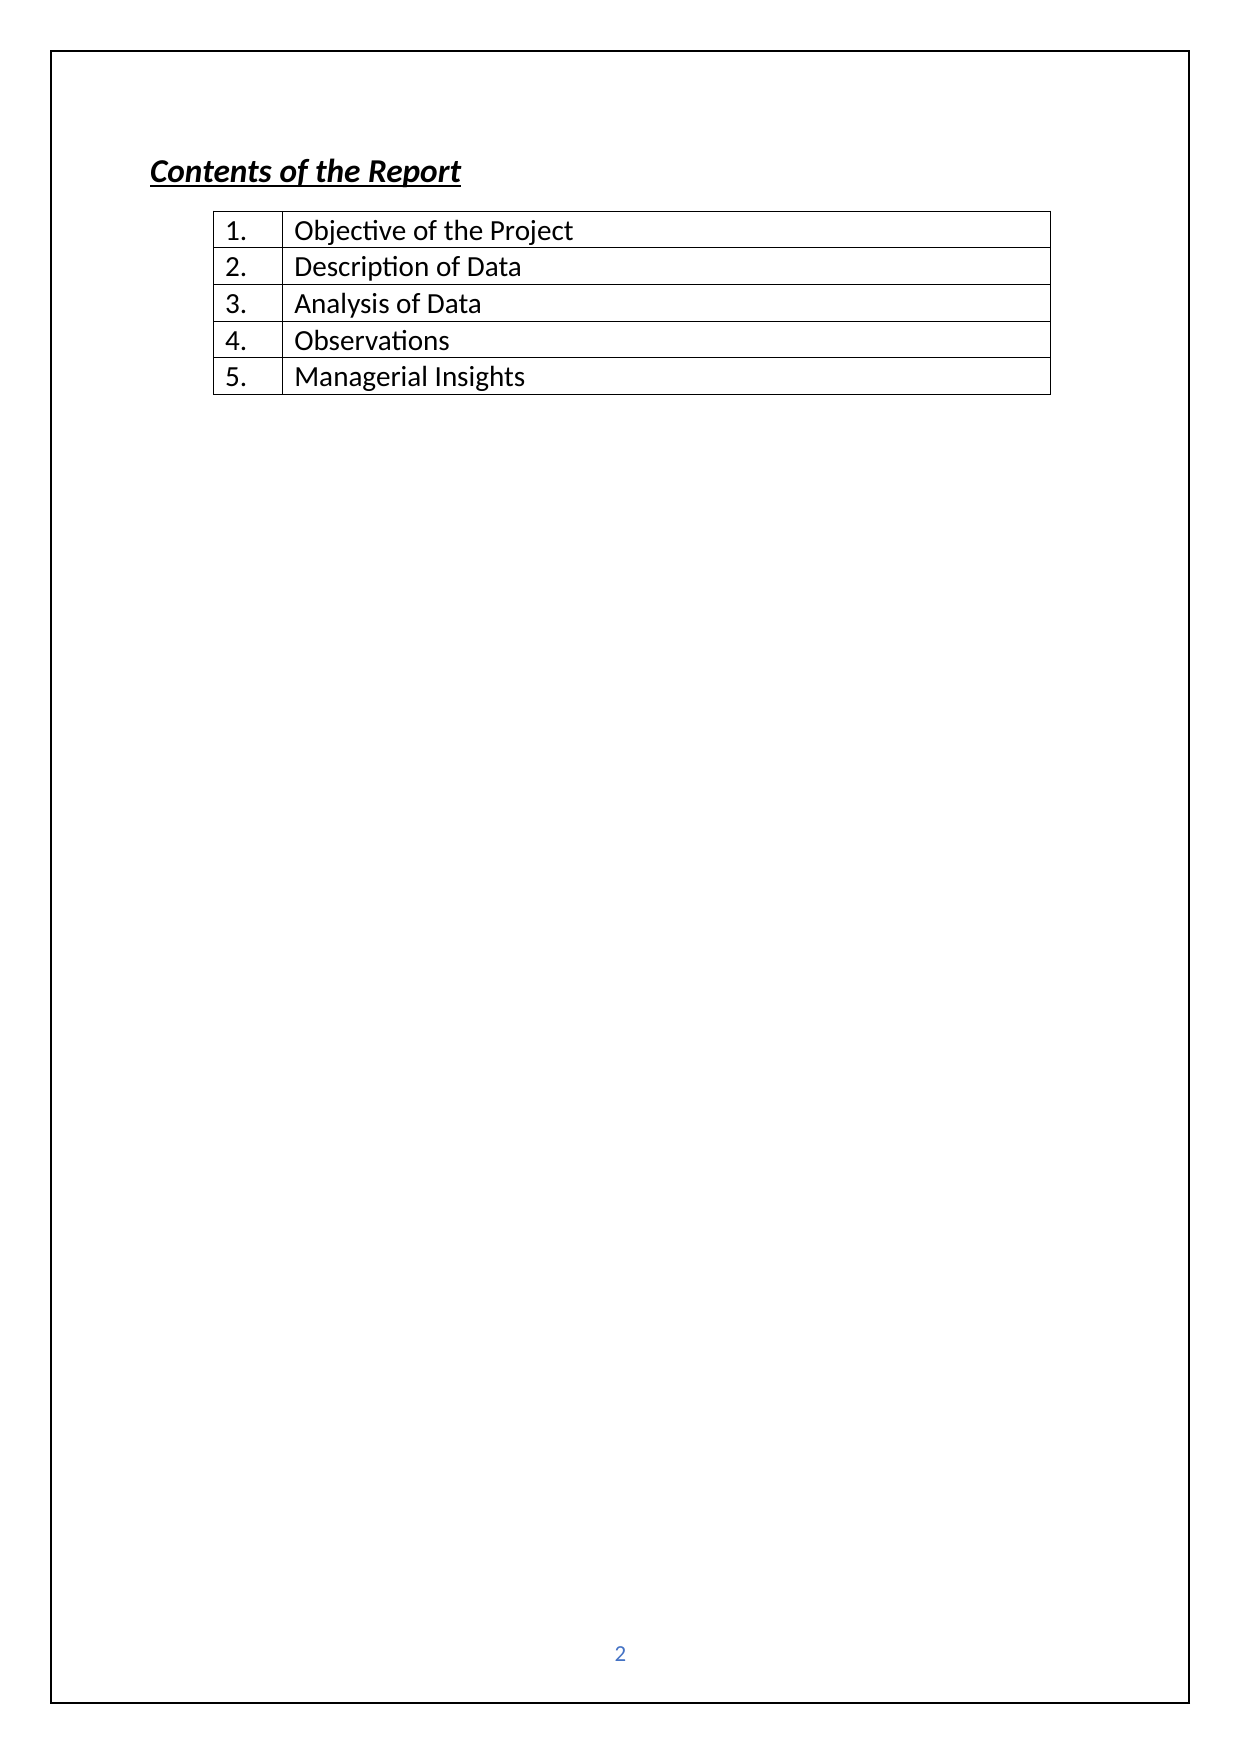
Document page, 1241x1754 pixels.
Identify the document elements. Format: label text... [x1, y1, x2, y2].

table_header [214, 212, 282, 247]
table_cell Description of Data [283, 248, 1050, 284]
table_cell Managerial Insights [283, 358, 1050, 394]
table_cell 3. [214, 285, 282, 321]
text Contents of the Report [150, 150, 1090, 191]
table_cell 2. [214, 248, 282, 284]
table_cell 5. [214, 358, 282, 394]
table_header Objective of the Project [283, 212, 1050, 247]
table_cell Analysis of Data [283, 285, 1050, 321]
table_cell 4. [214, 322, 282, 357]
table_cell Observations [283, 322, 1050, 357]
